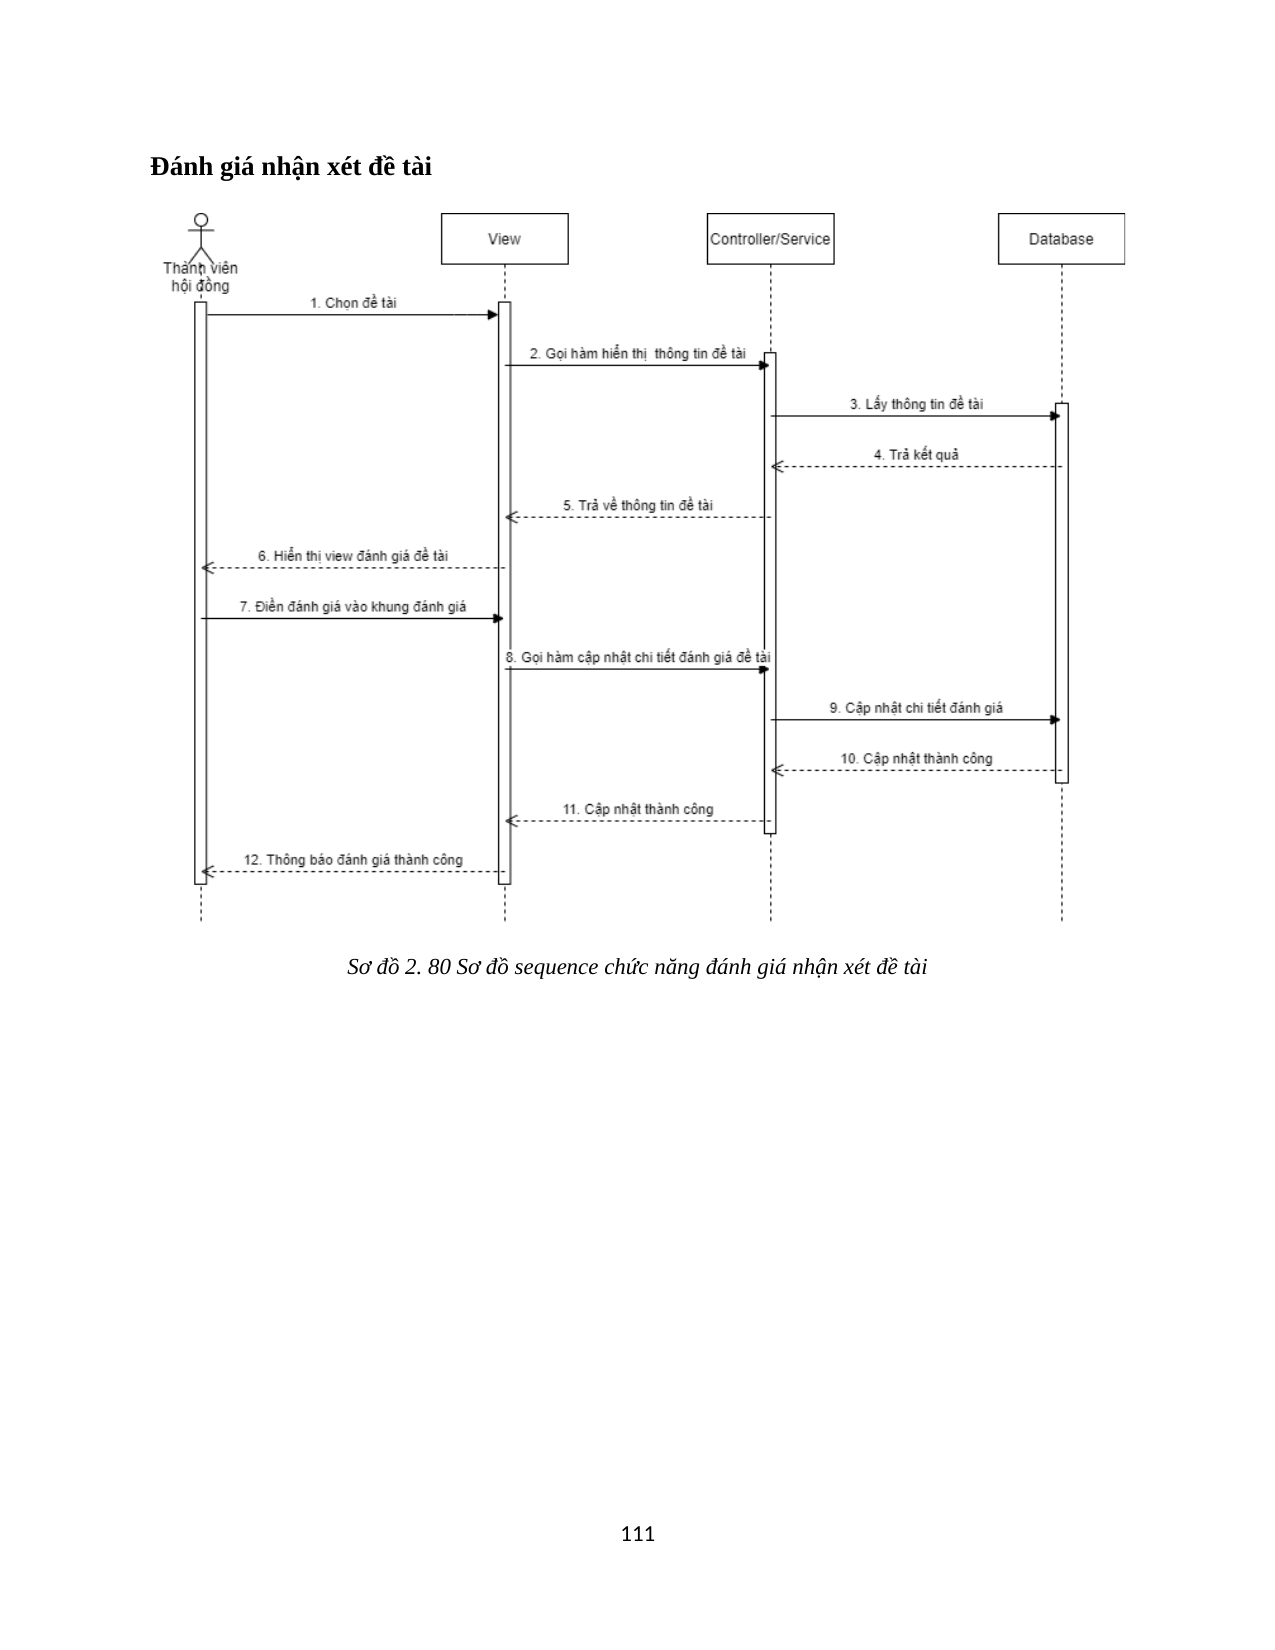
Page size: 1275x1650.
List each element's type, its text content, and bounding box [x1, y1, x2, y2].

text Đánh giá nhận xét đề tài [150, 150, 1125, 181]
picture [150, 213, 1125, 923]
